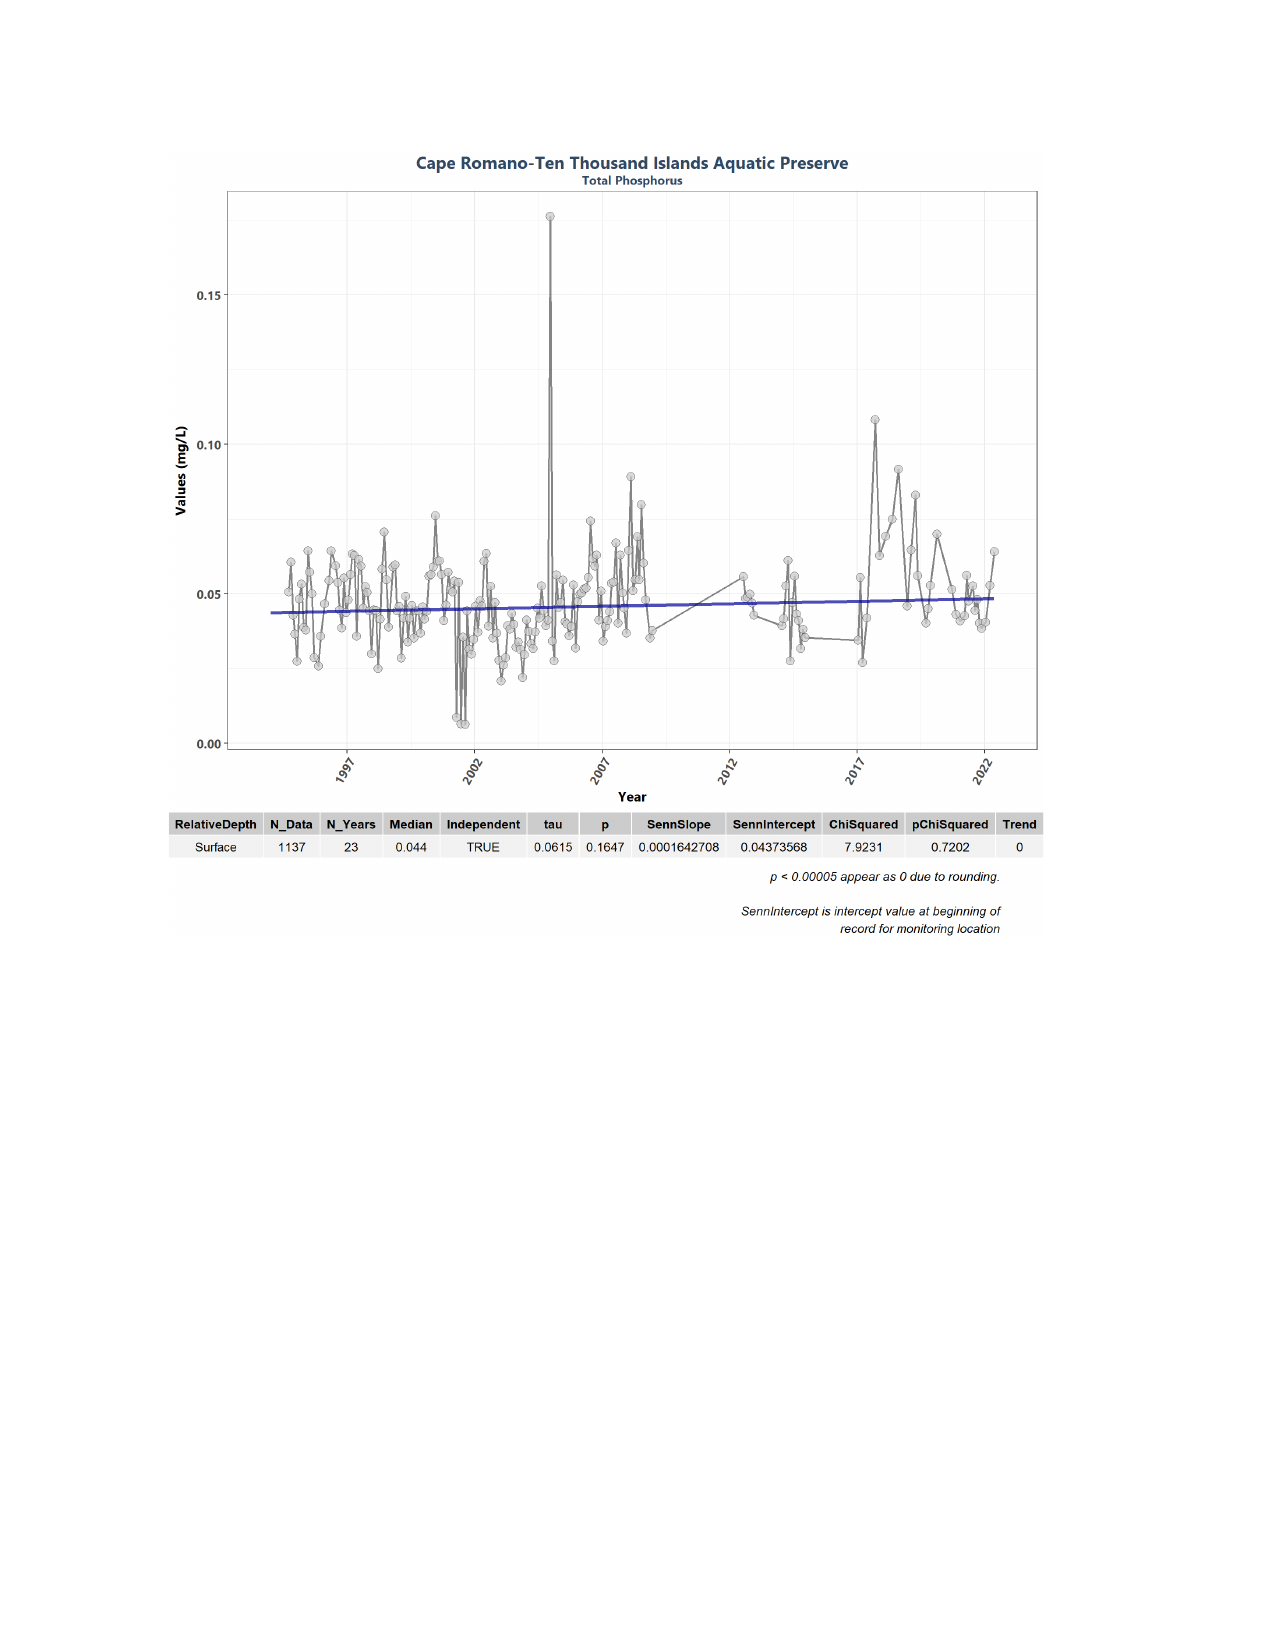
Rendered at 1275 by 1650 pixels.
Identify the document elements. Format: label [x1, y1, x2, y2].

picture [168, 150, 1044, 938]
